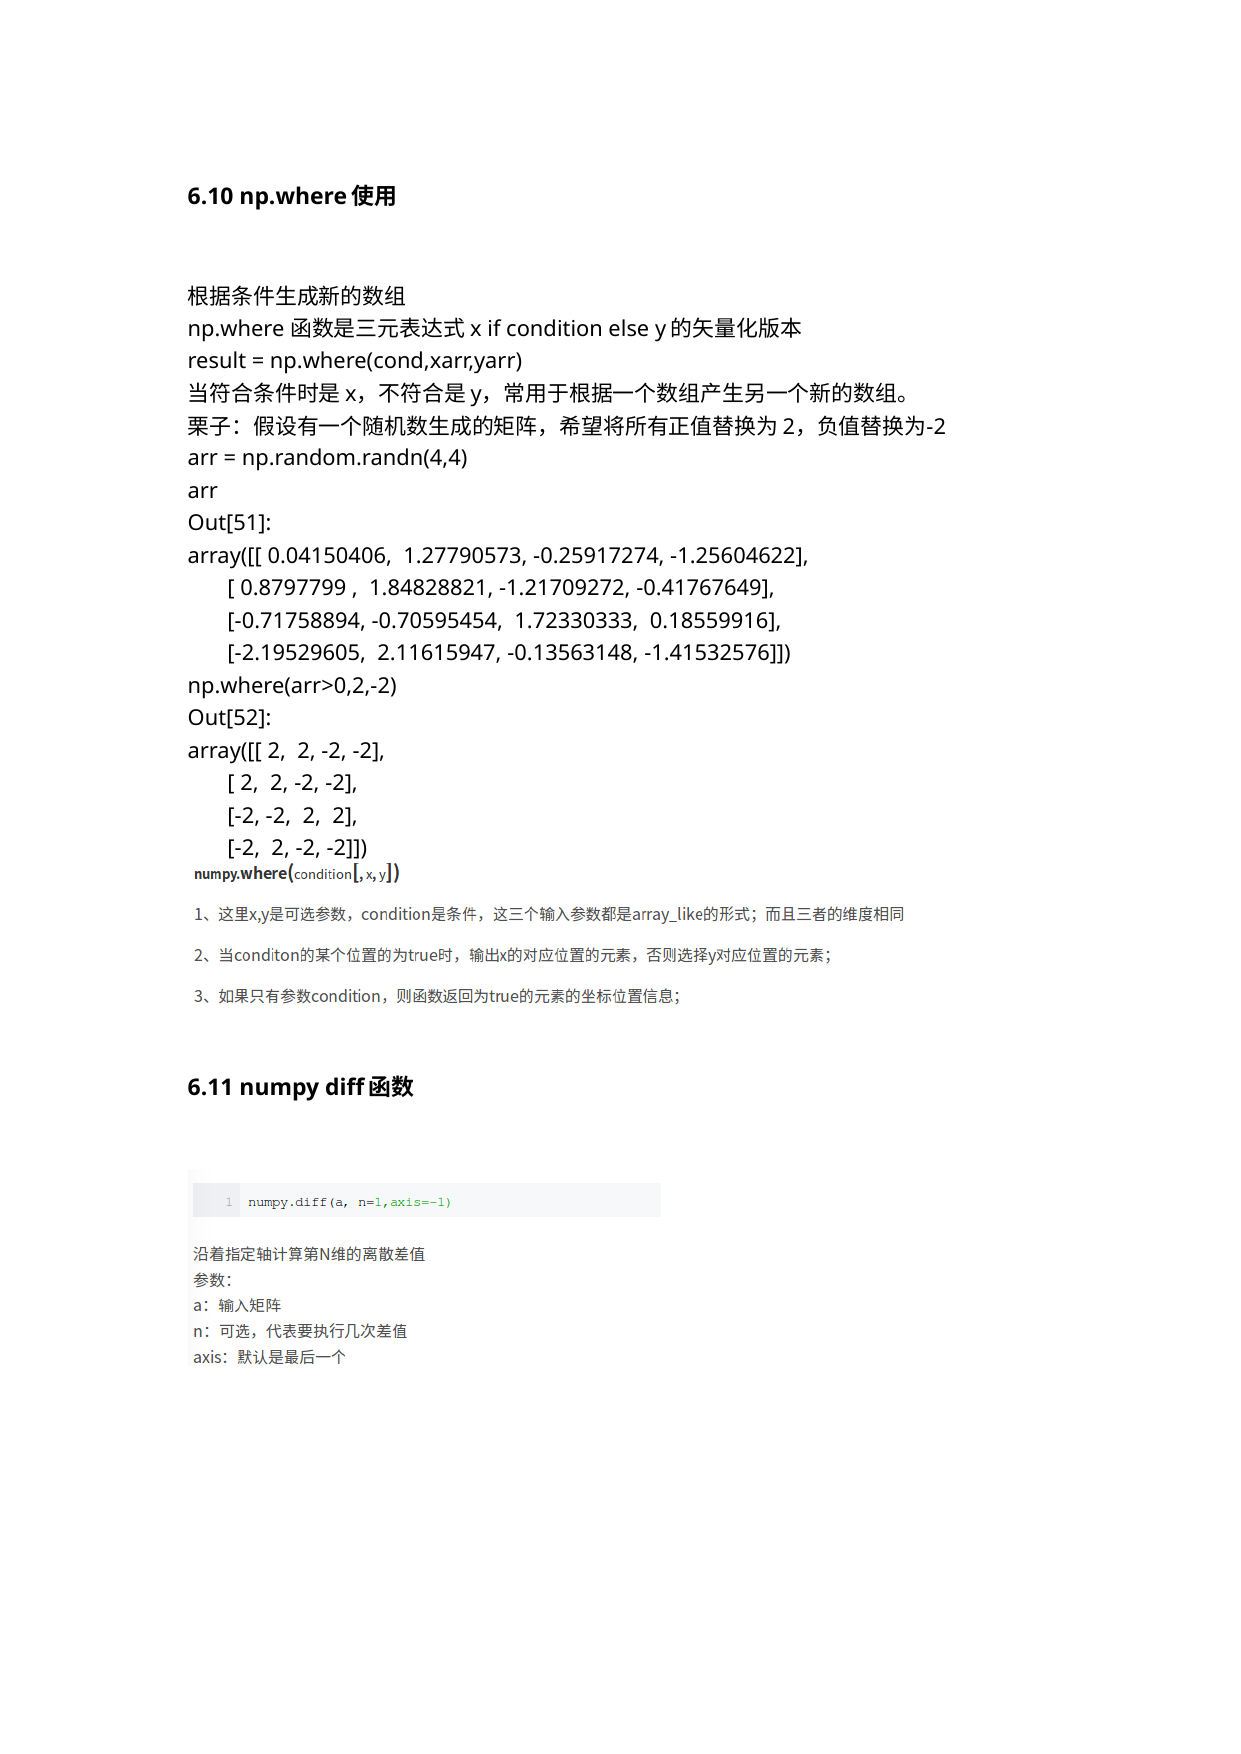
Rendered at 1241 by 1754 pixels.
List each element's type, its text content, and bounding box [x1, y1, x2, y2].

list [-2.19529605, 2.11615947, -0.13563148, -1.41532576]]) [187, 636, 1053, 668]
list [ 2, 2, -2, -2], [187, 766, 1053, 798]
list array([[ 2, 2, -2, -2], [187, 733, 1053, 766]
list arr = np.random.randn(4,4) [187, 441, 1053, 473]
list Out[51]: [187, 506, 1053, 538]
list [ 0.8797799 , 1.84828821, -1.21709272, -0.41767649], [187, 571, 1053, 603]
list [-0.71758894, -0.70595454, 1.72330333, 0.18559916], [187, 603, 1053, 636]
list np.where 函数是三元表达式 x if condition else y的矢量化版本 [187, 311, 1053, 343]
list [-2, 2, -2, -2]]) [187, 831, 1053, 863]
picture [187, 1169, 661, 1366]
list np.where(arr>0,2,-2) [187, 668, 1053, 701]
list 根据条件生成新的数组 [187, 278, 1053, 311]
list 栗子：假设有一个随机数生成的矩阵，希望将所有正值替换为2，负值替换为-2 [187, 408, 1053, 441]
list [-2, -2, 2, 2], [187, 798, 1053, 831]
list arr [187, 473, 1053, 506]
subtitle 6.11 numpy diff函数 [187, 1053, 1053, 1118]
list array([[ 0.04150406, 1.27790573, -0.25917274, -1.25604622], [187, 538, 1053, 571]
subtitle 6.10 np.where使用 [187, 162, 1053, 227]
list result = np.where(cond,xarr,yarr) [187, 343, 1053, 376]
picture [187, 863, 929, 1012]
list 当符合条件时是x，不符合是y，常用于根据一个数组产生另一个新的数组。 [187, 376, 1053, 408]
list Out[52]: [187, 701, 1053, 733]
